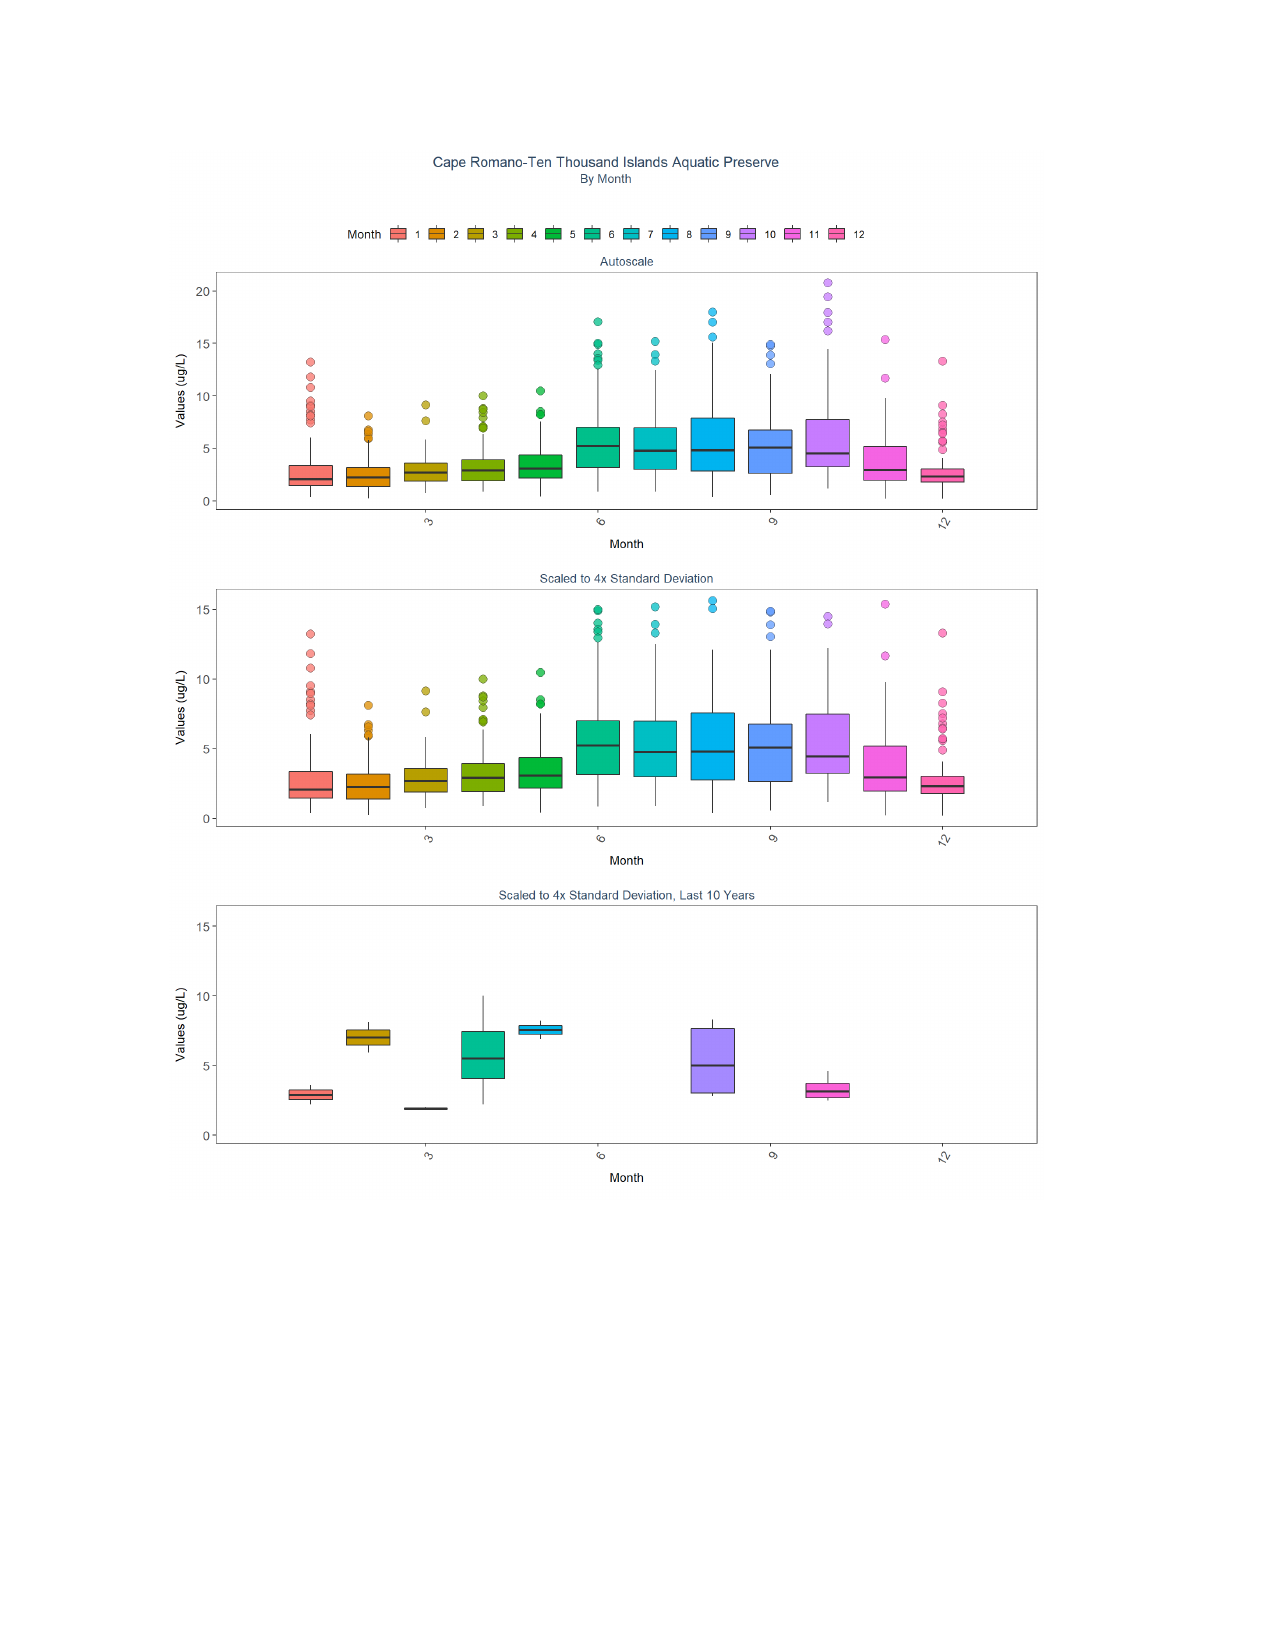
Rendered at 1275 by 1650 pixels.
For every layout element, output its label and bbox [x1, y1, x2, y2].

picture [168, 150, 1044, 1200]
